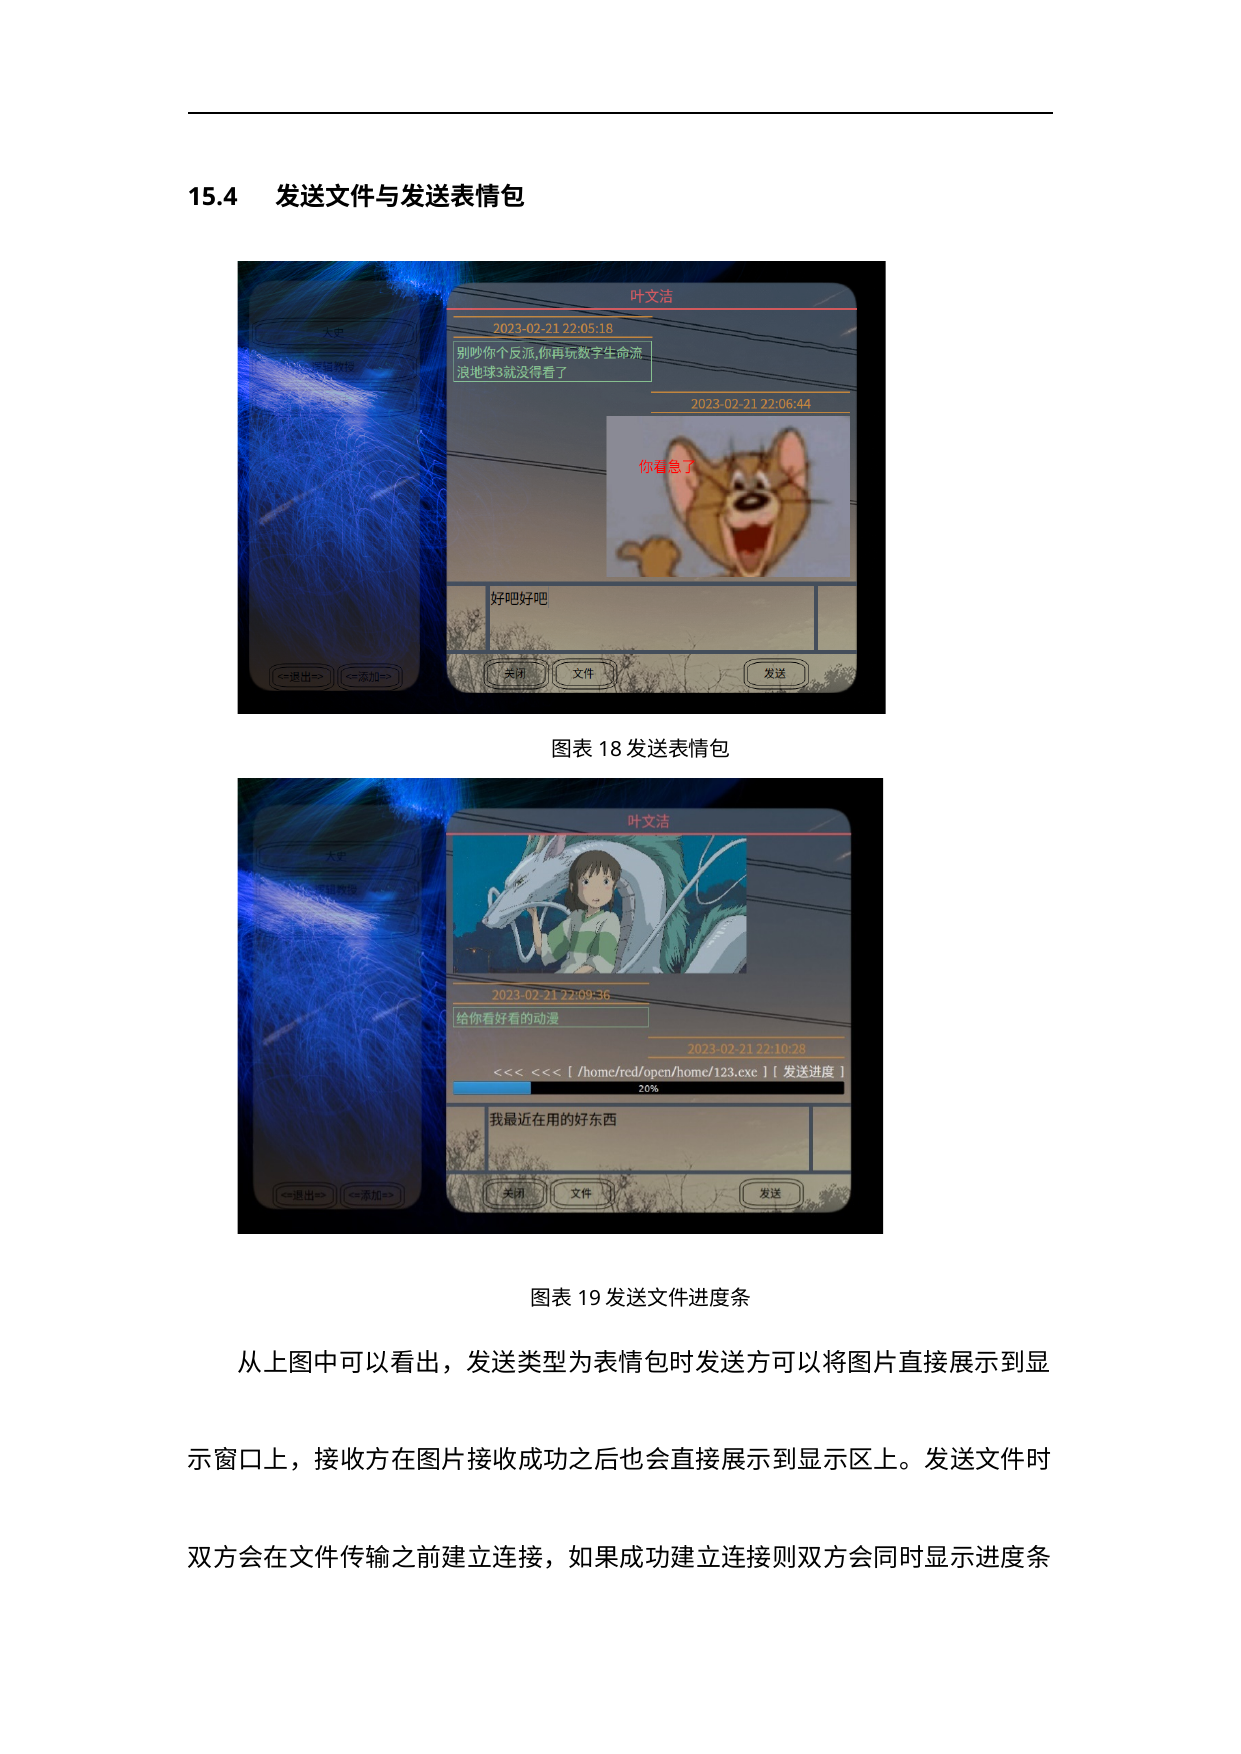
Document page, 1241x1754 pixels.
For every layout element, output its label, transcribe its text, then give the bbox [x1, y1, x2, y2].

text 图表 18 发送表情包 [187, 731, 1053, 763]
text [187, 1328, 1053, 1588]
subtitle 发送文件与发送表情包 [187, 162, 1053, 227]
text 图表 19 发送文件进度条 [187, 1280, 1053, 1313]
picture [237, 261, 886, 714]
picture [237, 778, 884, 1234]
